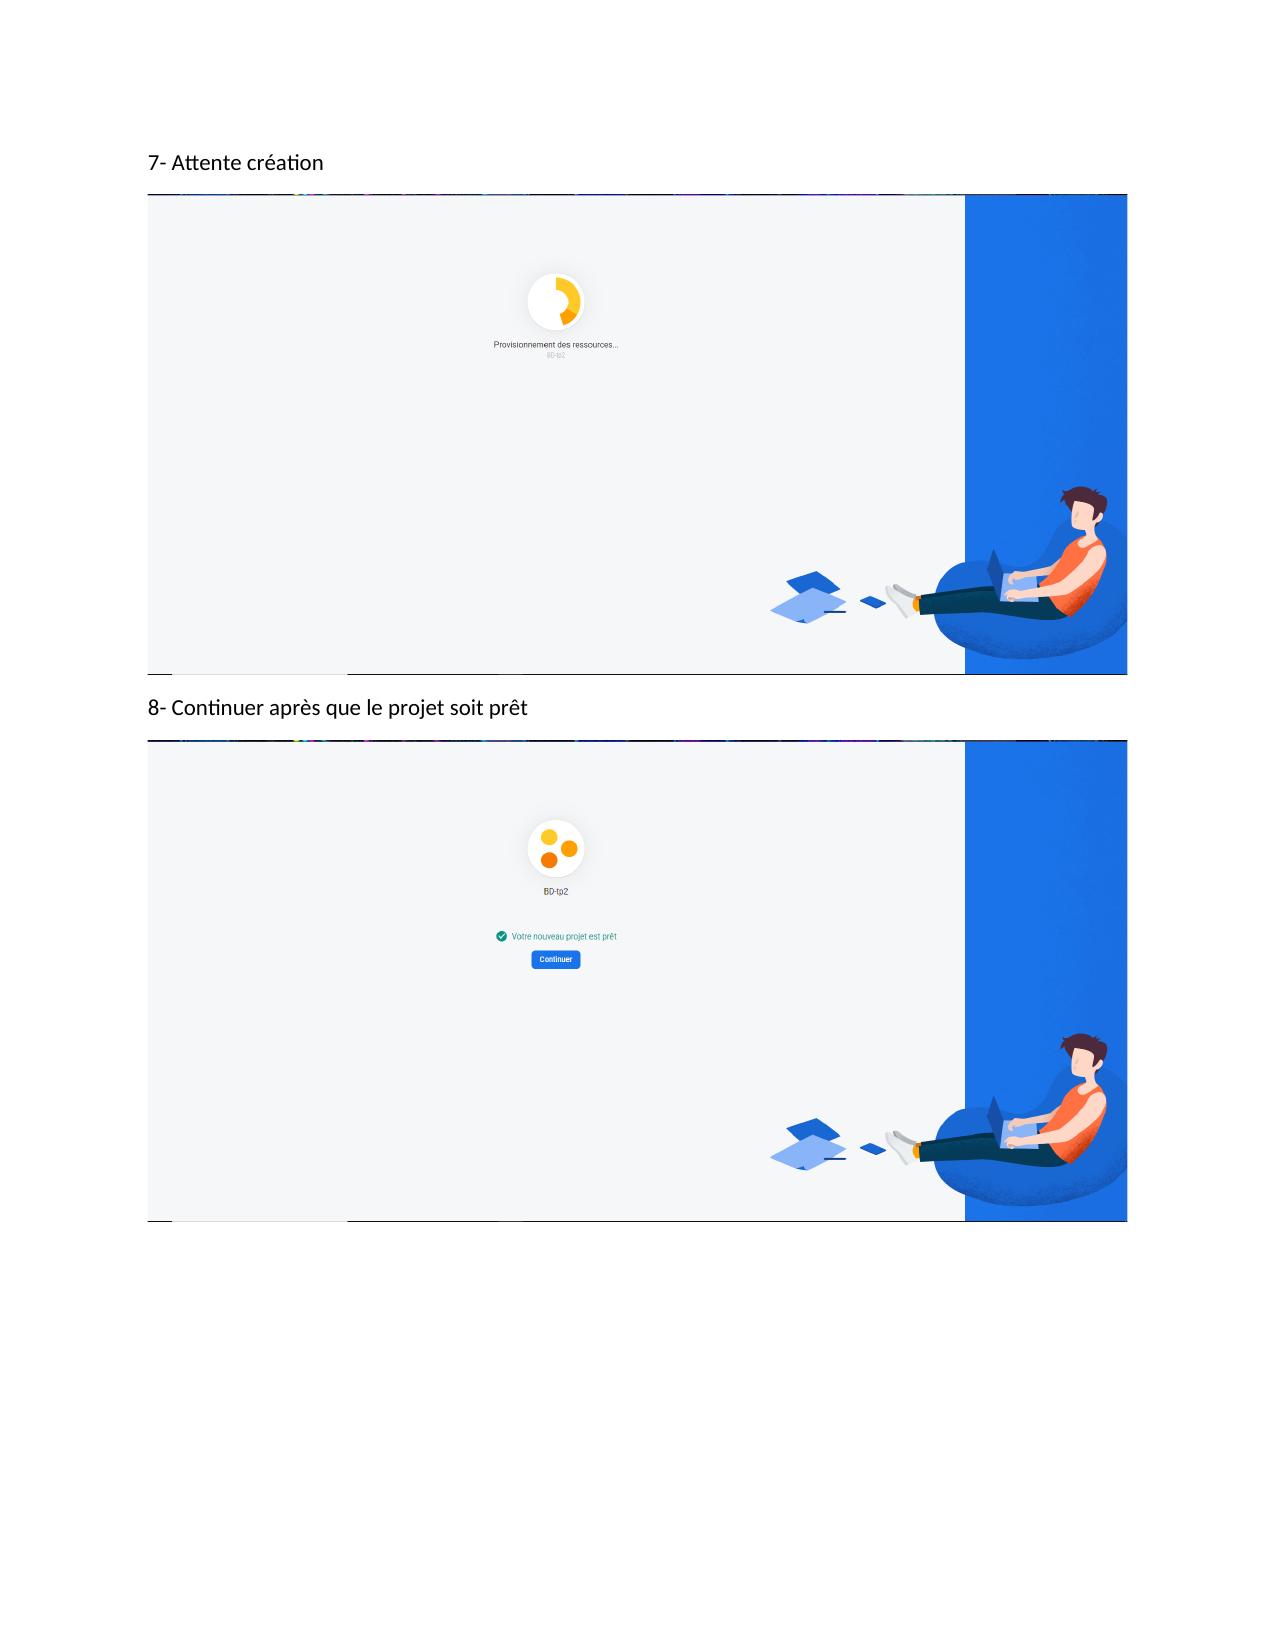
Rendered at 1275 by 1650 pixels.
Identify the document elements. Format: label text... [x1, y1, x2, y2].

picture [147, 740, 1128, 1222]
text 8- Continuer après que le projet soit prêt [148, 693, 1127, 722]
picture [147, 194, 1128, 675]
text 7- Attente création [148, 148, 1127, 176]
